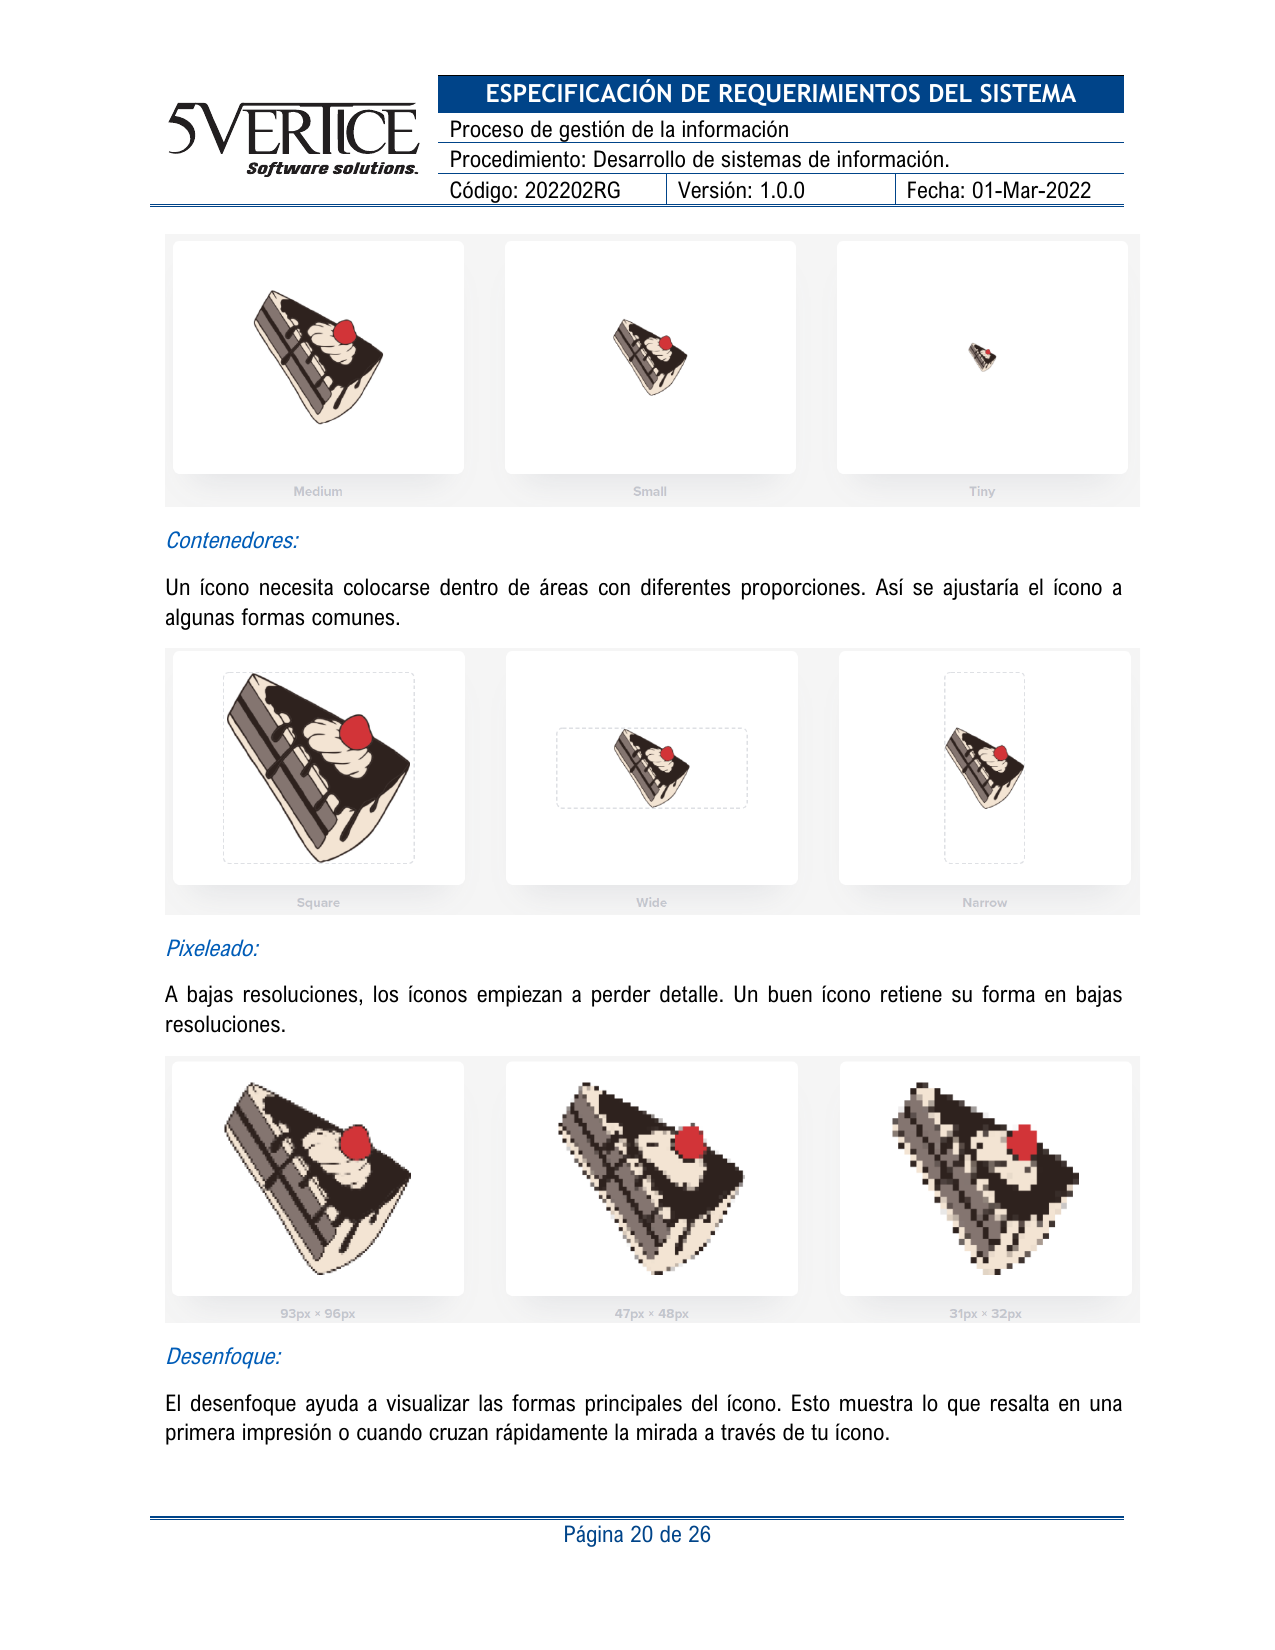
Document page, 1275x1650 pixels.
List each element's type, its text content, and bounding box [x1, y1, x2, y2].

text Desenfoque: [165, 1342, 1125, 1369]
text A bajas resoluciones, los íconos empiezan a perder detalle. Un buen ícono retiene su forma en bajas resoluciones. [165, 980, 1125, 1038]
text Un ícono necesita colocarse dentro de áreas con diferentes proporciones. Así se ajustaría el ícono a algunas formas comunes. [165, 572, 1125, 630]
text El desenfoque ayuda a visualizar las formas principales del ícono. Esto muestra lo que resalta en una primera impresión o cuando cruzan rápidamente la mirada a través de tu ícono. [165, 1388, 1125, 1446]
picture [165, 648, 1141, 915]
picture [165, 234, 1141, 507]
picture [165, 1056, 1141, 1323]
text Contenedores: [165, 526, 1125, 554]
text Pixeleado: [165, 934, 1125, 962]
